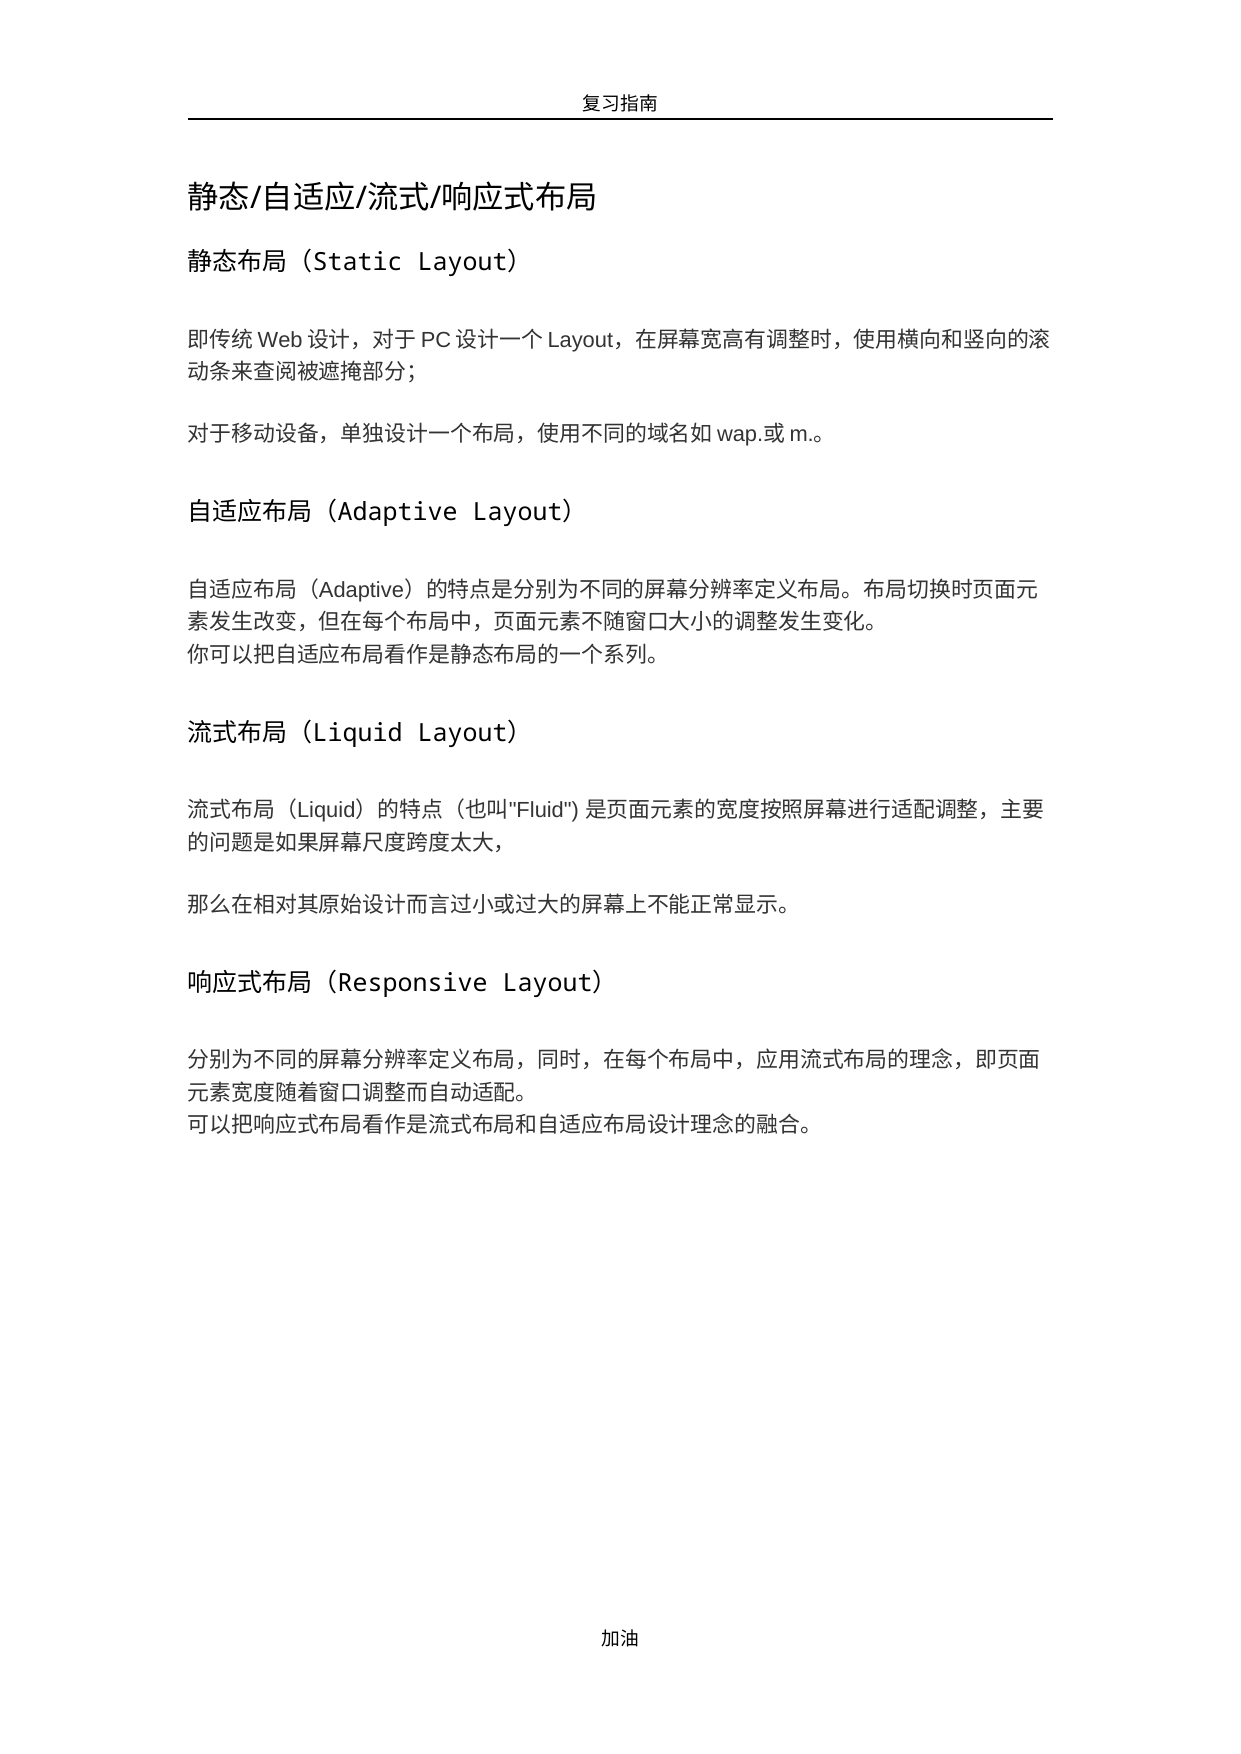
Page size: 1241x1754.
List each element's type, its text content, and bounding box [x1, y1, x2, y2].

text 对于移动设备，单独设计一个布局，使用不同的域名如wap.或m.。 [187, 415, 1053, 448]
text 静态布局（Static Layout） [187, 227, 1053, 292]
text 那么在相对其原始设计而言过小或过大的屏幕上不能正常显示。 [187, 886, 1053, 919]
text 静态/自适应/流式/响应式布局 [187, 162, 1053, 227]
text 自适应布局（Adaptive Layout） [187, 477, 1053, 542]
text 即传统Web设计，对于PC设计一个Layout，在屏幕宽高有调整时，使用横向和竖向的滚动条来查阅被遮掩部分； [187, 321, 1053, 386]
text 响应式布局（Responsive Layout） [187, 948, 1053, 1013]
text 分别为不同的屏幕分辨率定义布局，同时，在每个布局中，应用流式布局的理念，即页面元素宽度随着窗口调整而自动适配。 可以把响应式布局看作是流式布局和自适应布局设计理念的融合。 [187, 1042, 1053, 1139]
text 流式布局（Liquid Layout） [187, 698, 1053, 763]
text 流式布局（Liquid）的特点（也叫"Fluid") 是页面元素的宽度按照屏幕进行适配调整，主要的问题是如果屏幕尺度跨度太大， [187, 792, 1053, 857]
text 自适应布局（Adaptive）的特点是分别为不同的屏幕分辨率定义布局。布局切换时页面元素发生改变，但在每个布局中，页面元素不随窗口大小的调整发生变化。 你可以把自适应布局看作是静态布局的一个系列。 [187, 571, 1053, 669]
